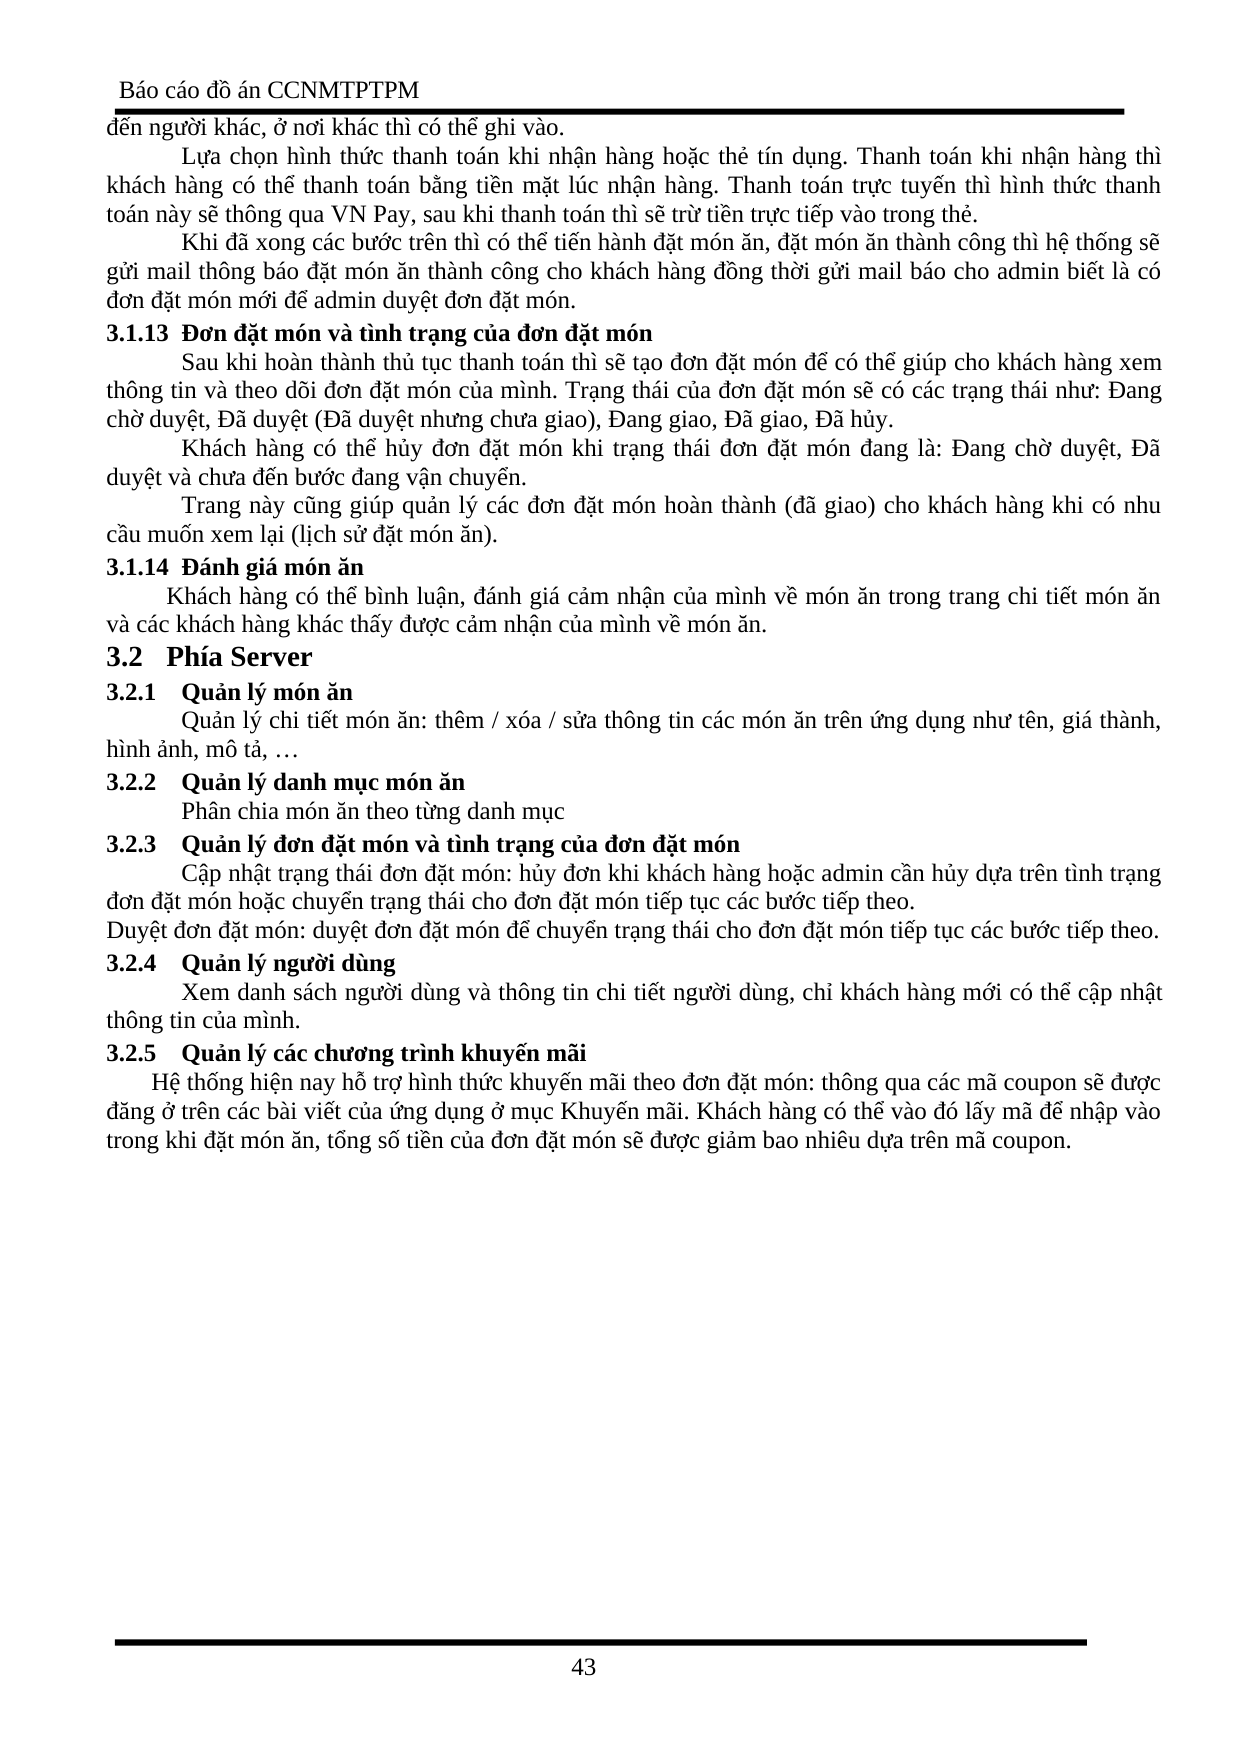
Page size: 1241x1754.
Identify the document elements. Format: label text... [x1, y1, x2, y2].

text Khách hàng có thể hủy đơn đặt món khi trạng thái đơn đặt món đang là: Đang chờ duyệt, Đã duyệt và chưa đến bước đang vận chuyển. [106, 433, 1163, 490]
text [106, 112, 1163, 141]
subtitle Quản lý người dùng [106, 948, 1163, 977]
subtitle Đơn đặt món và tình trạng của đơn đặt món [106, 318, 1163, 347]
text Xem danh sách người dùng và thông tin chi tiết người dùng, chỉ khách hàng mới có thể cập nhật thông tin của mình. [106, 977, 1163, 1034]
text Sau khi hoàn thành thủ tục thanh toán thì sẽ tạo đơn đặt món để có thể giúp cho khách hàng xem thông tin và theo dõi đơn đặt món của mình. Trạng thái của đơn đặt món sẽ có các trạng thái như: Đang chờ duyệt, Đã duyệt (Đã duyệt nhưng chưa giao), Đang giao, Đã giao, Đã hủy. [106, 347, 1163, 433]
text Cập nhật trạng thái đơn đặt món: hủy đơn khi khách hàng hoặc admin cần hủy dựa trên tình trạng đơn đặt món hoặc chuyển trạng thái cho đơn đặt món tiếp tục các bước tiếp theo. [106, 858, 1163, 915]
subtitle Đánh giá món ăn [106, 552, 1163, 581]
text Khi đã xong các bước trên thì có thể tiến hành đặt món ăn, đặt món ăn thành công thì hệ thống sẽ gửi mail thông báo đặt món ăn thành công cho khách hàng đồng thời gửi mail báo cho admin biết là có đơn đặt món mới để admin duyệt đơn đặt món. [106, 227, 1163, 314]
subtitle Quản lý đơn đặt món và tình trạng của đơn đặt món [106, 829, 1163, 858]
subtitle Quản lý danh mục món ăn [106, 767, 1163, 796]
text Quản lý chi tiết món ăn: thêm / xóa / sửa thông tin các món ăn trên ứng dụng như tên, giá thành, hình ảnh, mô tả, … [106, 706, 1163, 763]
text Lựa chọn hình thức thanh toán khi nhận hàng hoặc thẻ tín dụng. Thanh toán khi nhận hàng thì khách hàng có thể thanh toán bằng tiền mặt lúc nhận hàng. Thanh toán trực tuyến thì hình thức thanh toán này sẽ thông qua VN Pay, sau khi thanh toán thì sẽ trừ tiền trực tiếp vào trong thẻ. [106, 141, 1163, 227]
text Trang này cũng giúp quản lý các đơn đặt món hoàn thành (đã giao) cho khách hàng khi có nhu cầu muốn xem lại (lịch sử đặt món ăn). [106, 490, 1163, 548]
text Duyệt đơn đặt món: duyệt đơn đặt món để chuyển trạng thái cho đơn đặt món tiếp tục các bước tiếp theo. [106, 915, 1163, 944]
subtitle Phía Server [106, 639, 1163, 673]
text Hệ thống hiện nay hỗ trợ hình thức khuyến mãi theo đơn đặt món: thông qua các mã coupon sẽ được đăng ở trên các bài viết của ứng dụng ở mục Khuyến mãi. Khách hàng có thể vào đó lấy mã để nhập vào trong khi đặt món ăn, tổng số tiền của đơn đặt món sẽ được giảm bao nhiêu dựa trên mã coupon. [106, 1067, 1163, 1153]
subtitle Quản lý món ăn [106, 677, 1163, 706]
text Phân chia món ăn theo từng danh mục [106, 796, 1163, 825]
subtitle Quản lý các chương trình khuyến mãi [106, 1038, 1163, 1067]
text Khách hàng có thể bình luận, đánh giá cảm nhận của mình về món ăn trong trang chi tiết món ăn và các khách hàng khác thấy được cảm nhận của mình về món ăn. [106, 581, 1163, 638]
